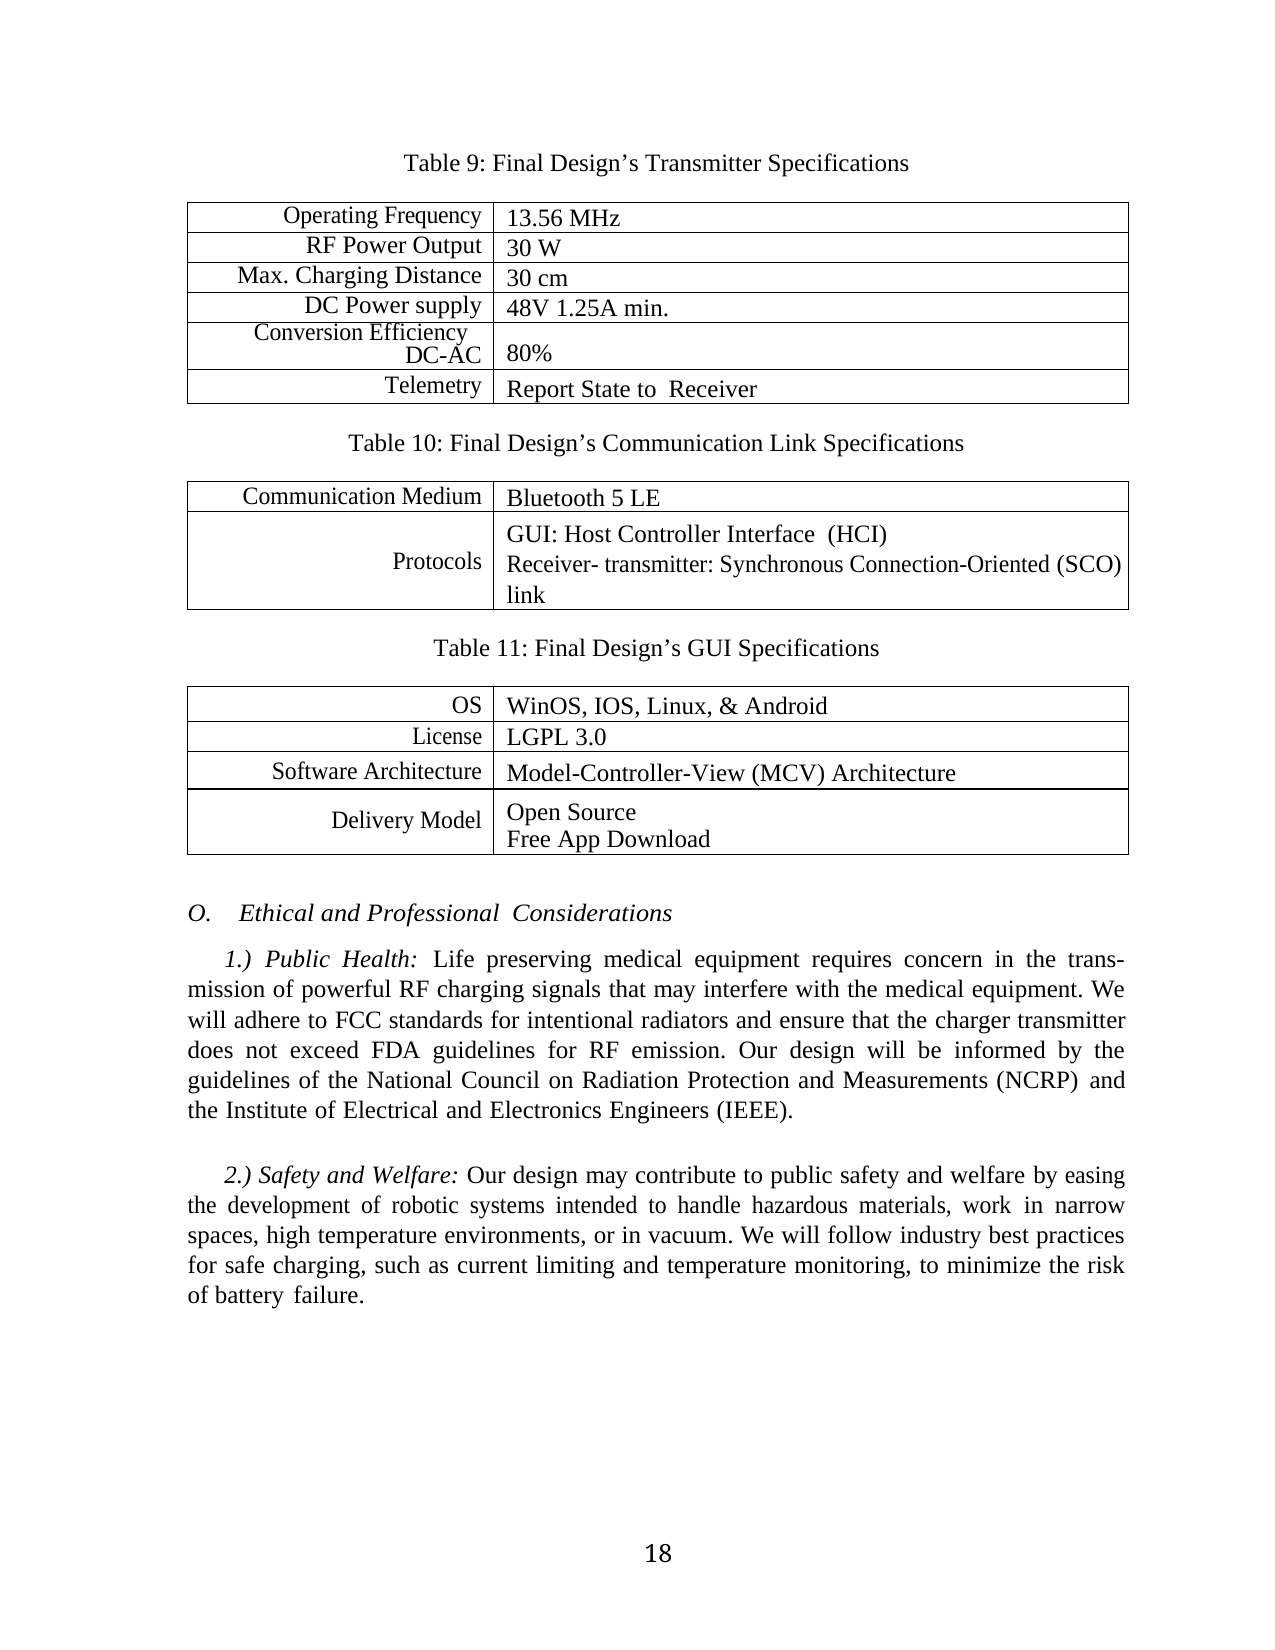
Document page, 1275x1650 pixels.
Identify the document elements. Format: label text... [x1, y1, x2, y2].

table_cell Telemetry [188, 370, 493, 403]
table_cell Delivery Model [188, 790, 493, 854]
table_cell 48V 1.25A min. [494, 293, 1128, 322]
table_cell GUI: Host Controller Interface (HCI) Receiver- transmitter: Synchronous Connection-Oriented (SCO) link [494, 512, 1128, 608]
table_header Bluetooth 5 LE [494, 482, 1128, 511]
table_cell RF Power Output [188, 233, 493, 262]
table_header Operating Frequency [188, 203, 493, 232]
table_cell Conversion Efficiency DC-AC [188, 323, 493, 369]
table_cell DC Power supply [188, 293, 493, 322]
table_cell 30 W [494, 233, 1128, 262]
list Ethical and Professional Considerations [187, 898, 1225, 927]
table_header WinOS, IOS, Linux, & Android [494, 687, 1128, 721]
table_cell License [188, 722, 493, 751]
table_cell Protocols [188, 512, 493, 608]
text 1.) Public Health: Life preserving medical equipment requires concern in the trans- mission of powerful RF charging signals that may interfere with the medical equipment. We will adhere to FCC standards for intentional radiators and ensure that the charger transmitter does not exceed FDA guidelines for RF emission. Our design will be informed by the guidelines of the National Council on Radiation Protection and Measurements (NCRP) and the Institute of Electrical and Electronics Engineers (IEEE). [187, 944, 1125, 1124]
table_cell Software Architecture [188, 752, 493, 788]
table_cell 30 cm [494, 263, 1128, 292]
table_cell Open Source Free App Download [494, 790, 1128, 854]
text Table 10: Final Design’s Communication Link Specifications [226, 428, 1086, 456]
table_cell Report State to Receiver [494, 370, 1128, 403]
table_cell Model-Controller-View (MCV) Architecture [494, 752, 1128, 788]
table_header 13.56 MHz [494, 203, 1128, 232]
table_header Communication Medium [188, 482, 493, 511]
text Table 11: Final Design’s GUI Specifications [370, 633, 942, 662]
table_header OS [188, 687, 493, 721]
table_cell 80% [494, 323, 1128, 369]
table_cell Max. Charging Distance [188, 263, 493, 292]
text 2.) Safety and Welfare: Our design may contribute to public safety and welfare by easing the development of robotic systems intended to handle hazardous materials, work in narrow spaces, high temperature environments, or in vacuum. We will follow industry best practices for safe charging, such as current limiting and temperature monitoring, to minimize the risk of battery failure. [187, 1160, 1125, 1309]
text Table 9: Final Design’s Transmitter Specifications [370, 148, 942, 177]
table_cell LGPL 3.0 [494, 722, 1128, 751]
